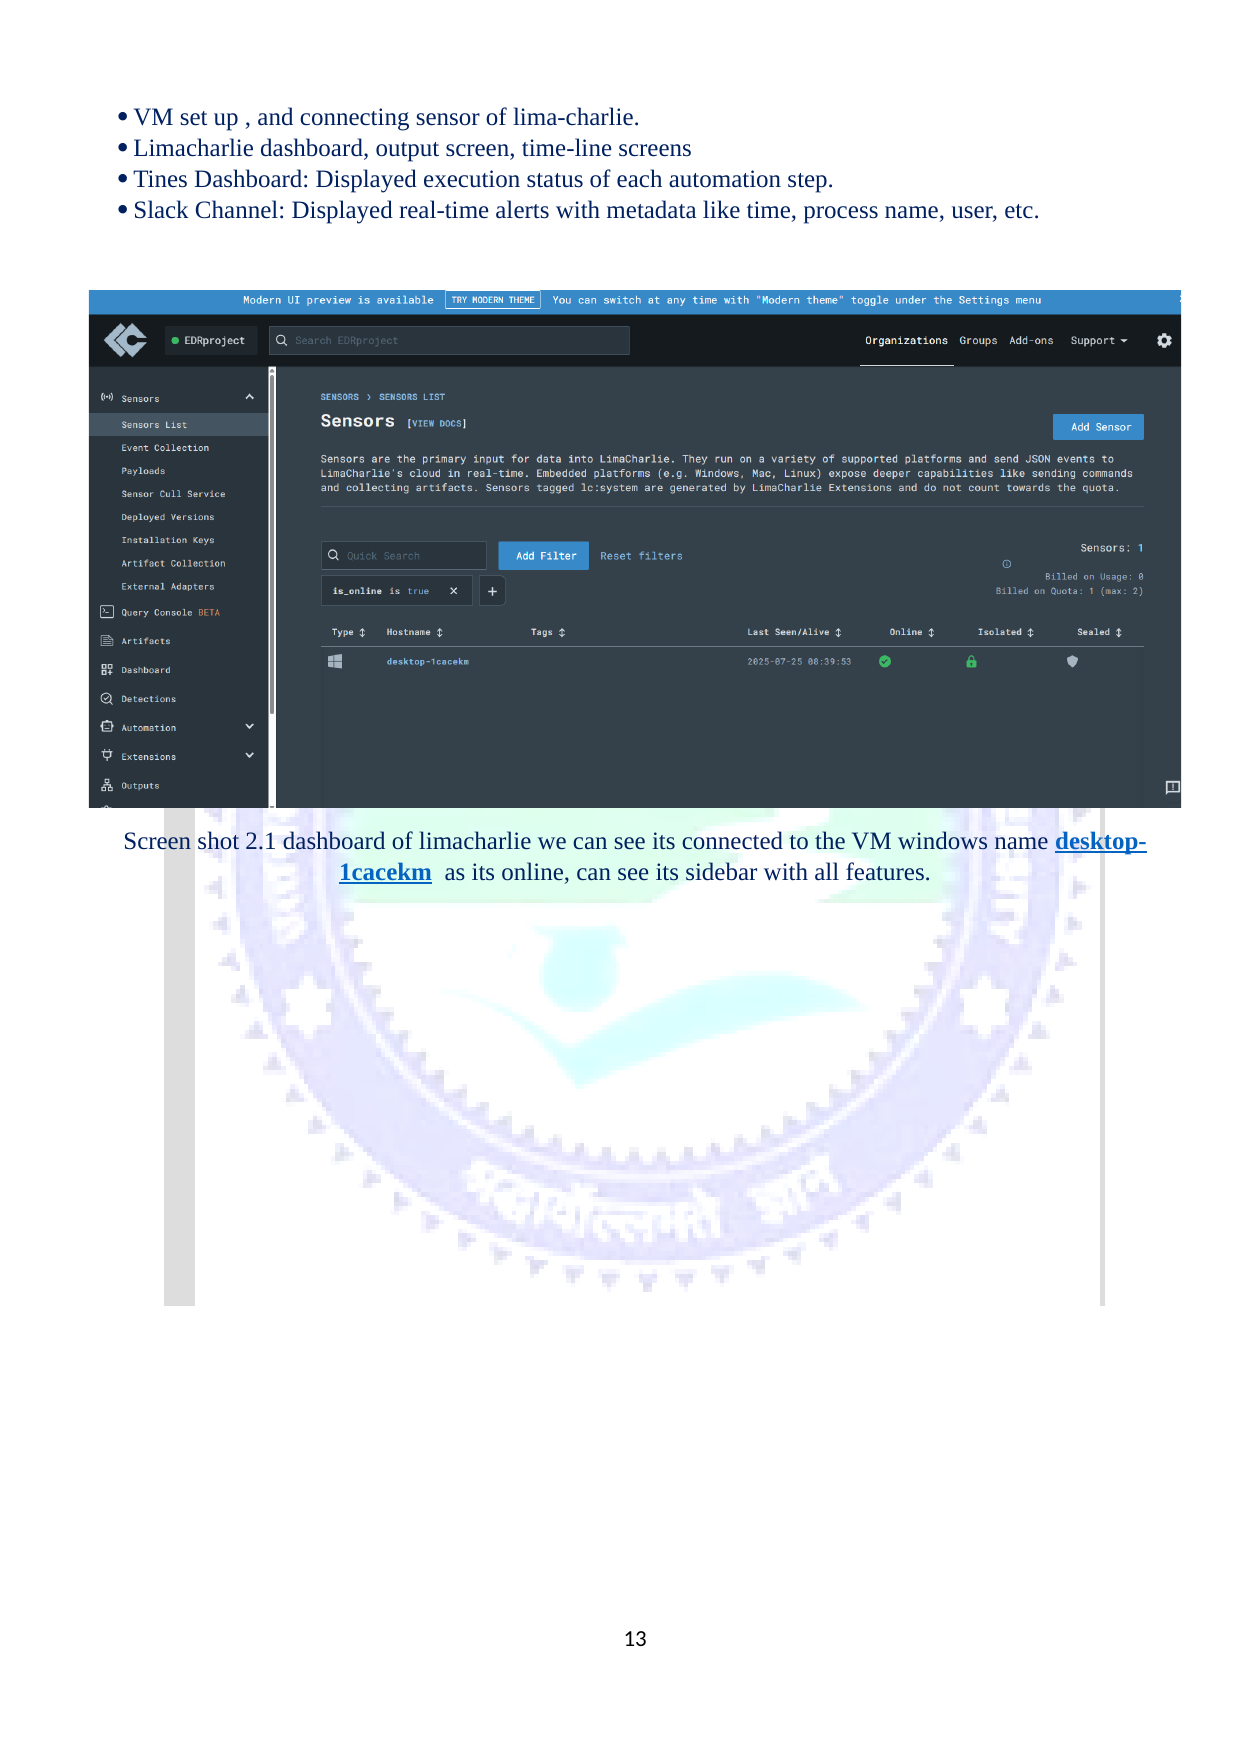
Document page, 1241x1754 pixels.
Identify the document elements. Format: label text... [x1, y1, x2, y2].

list Slack Channel: Displayed real-time alerts with metadata like time, process name, user, etc. [118, 195, 1181, 224]
list VM set up , and connecting sensor of lima-charlie. [118, 102, 1181, 131]
list Tines Dashboard: Displayed execution status of each automation step. [118, 164, 1181, 193]
text Screen shot 2.1 dashboard of limacharlie we can see its connected to the VM windows name desktop-1cacekm as its online, can see its sidebar with all features. [89, 826, 1181, 886]
picture [88, 290, 1182, 808]
list Limacharlie dashboard, output screen, time-line screens [118, 133, 1181, 162]
